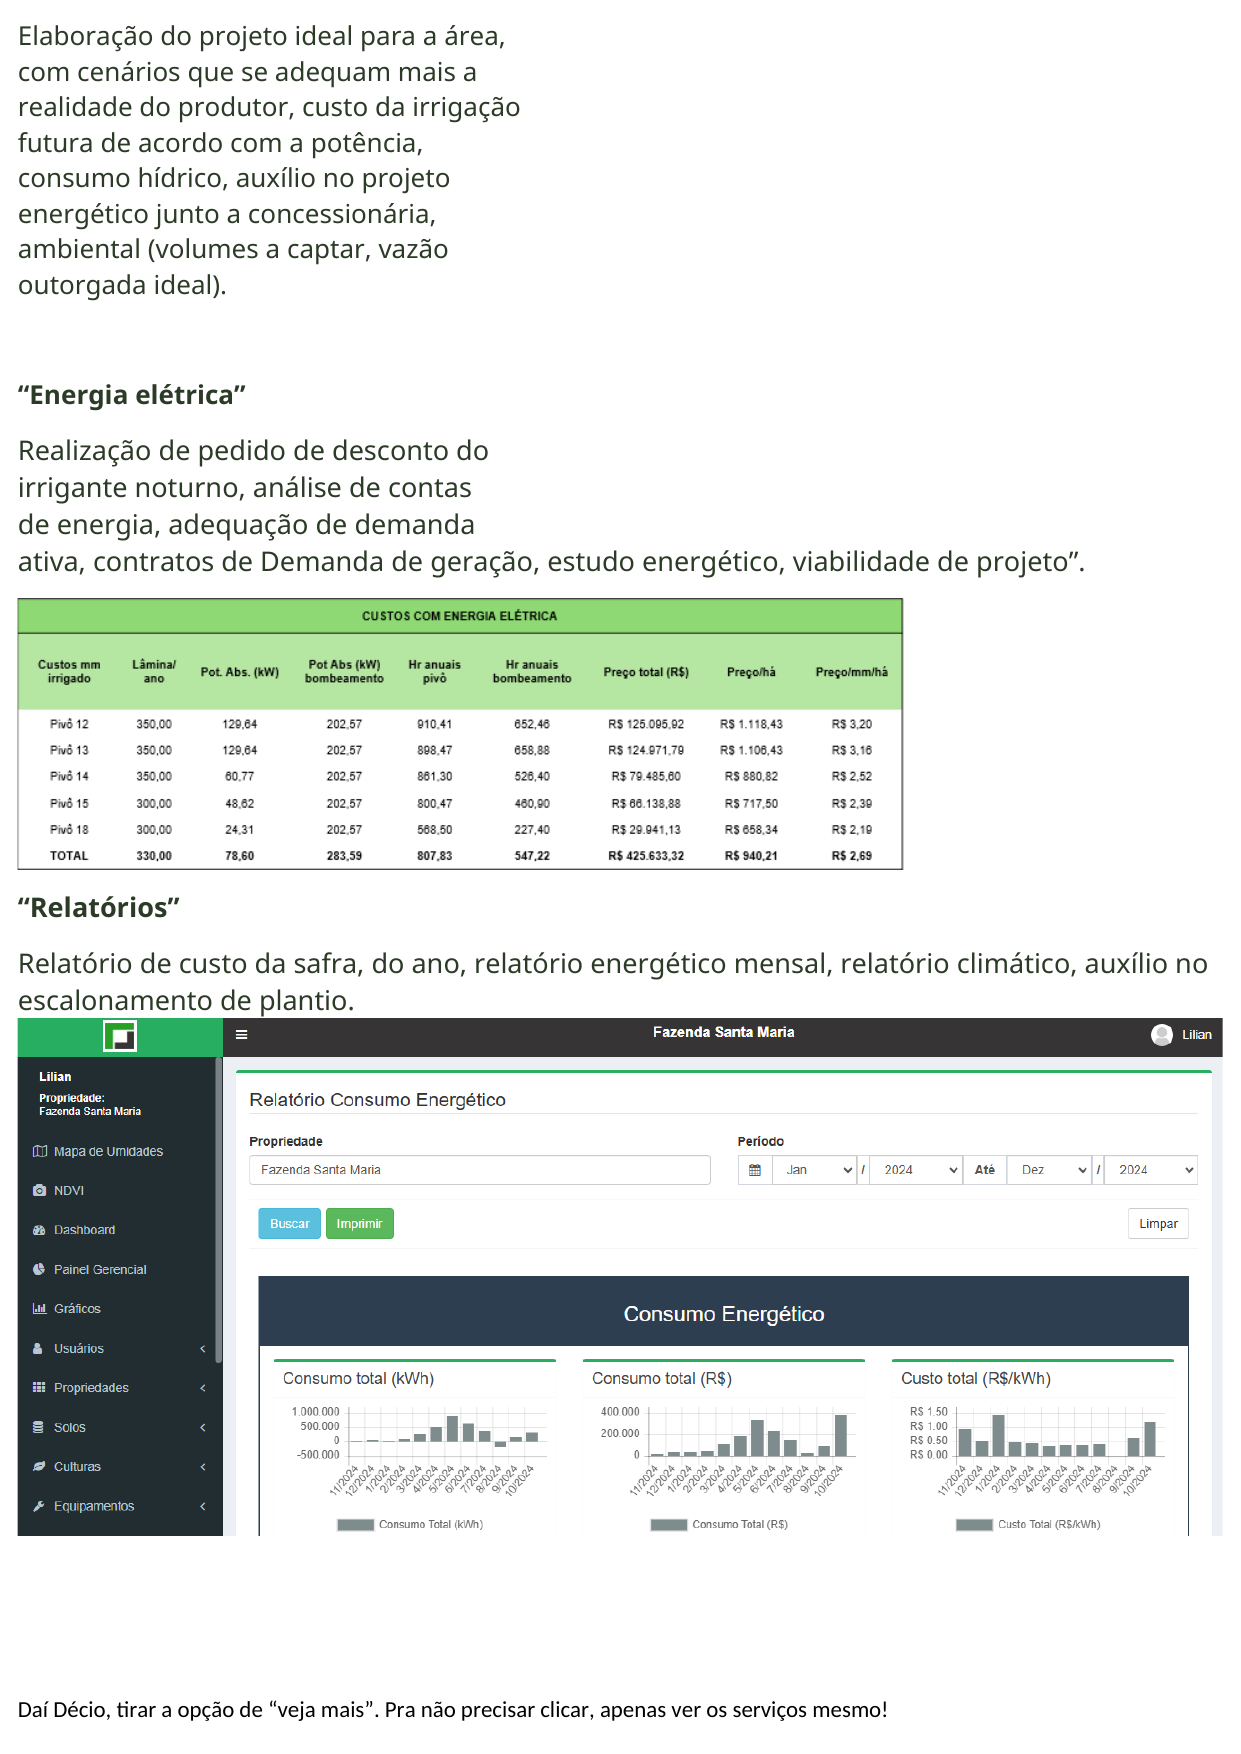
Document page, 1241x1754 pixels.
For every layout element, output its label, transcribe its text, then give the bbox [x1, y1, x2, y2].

text Elaboração do projeto ideal para a área, [18, 18, 1222, 53]
text Daí Décio, tirar a opção de “veja mais”. Pra não precisar clicar, apenas ver os serviços mesmo! [18, 1695, 1222, 1723]
picture [17, 1018, 1223, 1536]
picture [17, 598, 904, 870]
text de energia, adequação de demanda [18, 505, 1222, 542]
text com cenários que se adequam mais a [18, 53, 1222, 89]
text energético junto a concessionária, [18, 195, 1222, 231]
text Realização de pedido de desconto do [18, 431, 1222, 468]
text realidade do produtor, custo da irrigação [18, 89, 1222, 124]
text consumo hídrico, auxílio no projeto [18, 160, 1222, 195]
text Relatório de custo da safra, do ano, relatório energético mensal, relatório climático, auxílio no escalonamento de plantio. [18, 945, 1222, 1018]
text futura de acordo com a potência, [18, 124, 1222, 160]
text “Energia elétrica” [18, 376, 1222, 412]
text ambiental (volumes a captar, vazão [18, 231, 1222, 266]
text irrigante noturno, análise de contas [18, 468, 1222, 505]
text “Relatórios” [18, 888, 1222, 925]
text outorgada ideal). [18, 266, 1222, 302]
text ativa, contratos de Demanda de geração, estudo energético, viabilidade de projeto”. [18, 542, 1222, 579]
